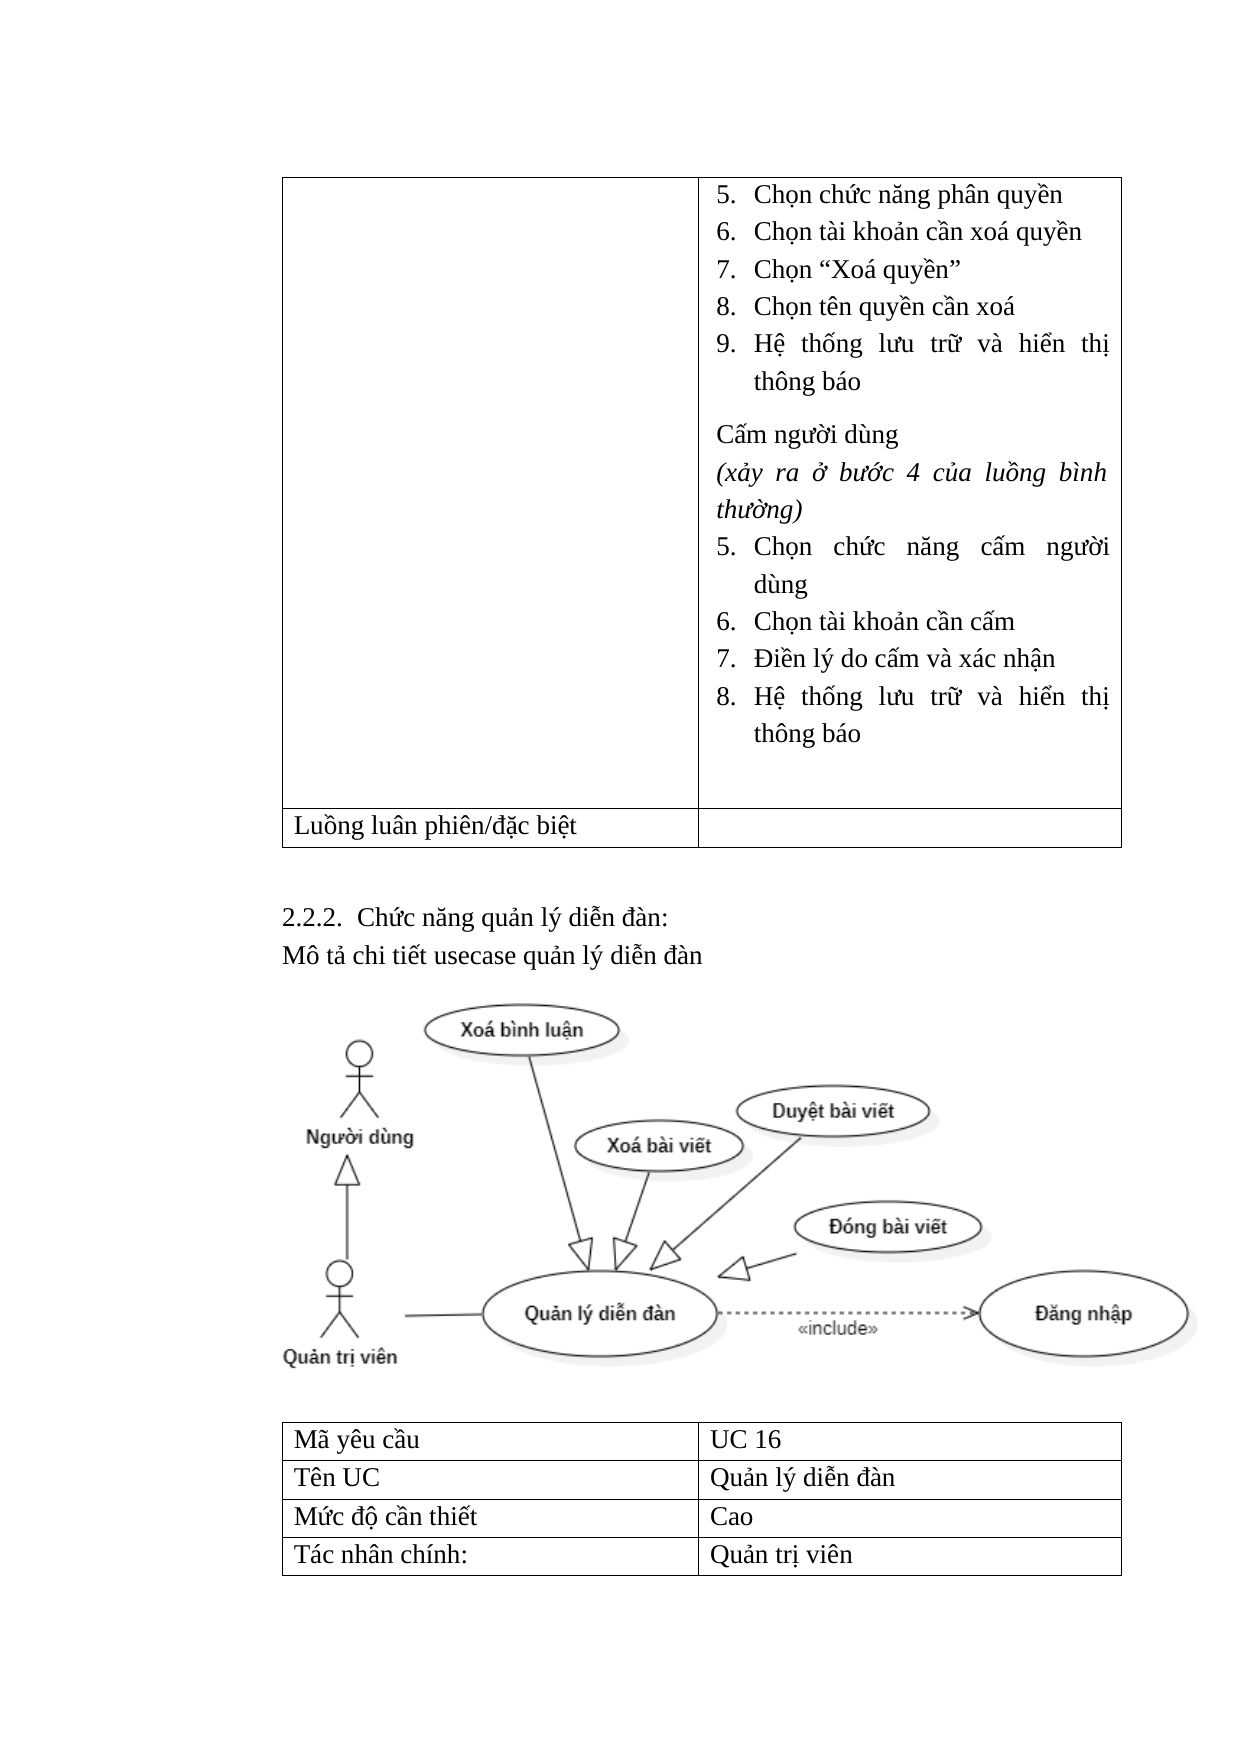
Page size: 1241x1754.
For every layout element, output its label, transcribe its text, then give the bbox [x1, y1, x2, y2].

table_cell [699, 809, 1121, 847]
table_cell Tên UC [283, 1461, 698, 1499]
table_cell Quản lý diễn đàn [699, 1461, 1121, 1499]
table_cell Cao [699, 1500, 1121, 1537]
table_cell Quản trị viên [699, 1538, 1121, 1575]
picture [281, 992, 1198, 1400]
table_cell Mức độ cần thiết [283, 1500, 698, 1537]
table_cell Luồng luân phiên/đặc biệt [283, 809, 698, 847]
table_cell Tác nhân chính: [283, 1538, 698, 1575]
table_header Mã yêu cầu [283, 1423, 698, 1460]
text Mô tả chi tiết usecase quản lý diễn đàn [282, 939, 1122, 970]
subtitle Chức năng quản lý diễn đàn: [282, 902, 1122, 933]
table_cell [283, 178, 698, 808]
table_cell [699, 178, 1121, 808]
table_header UC 16 [699, 1423, 1121, 1460]
